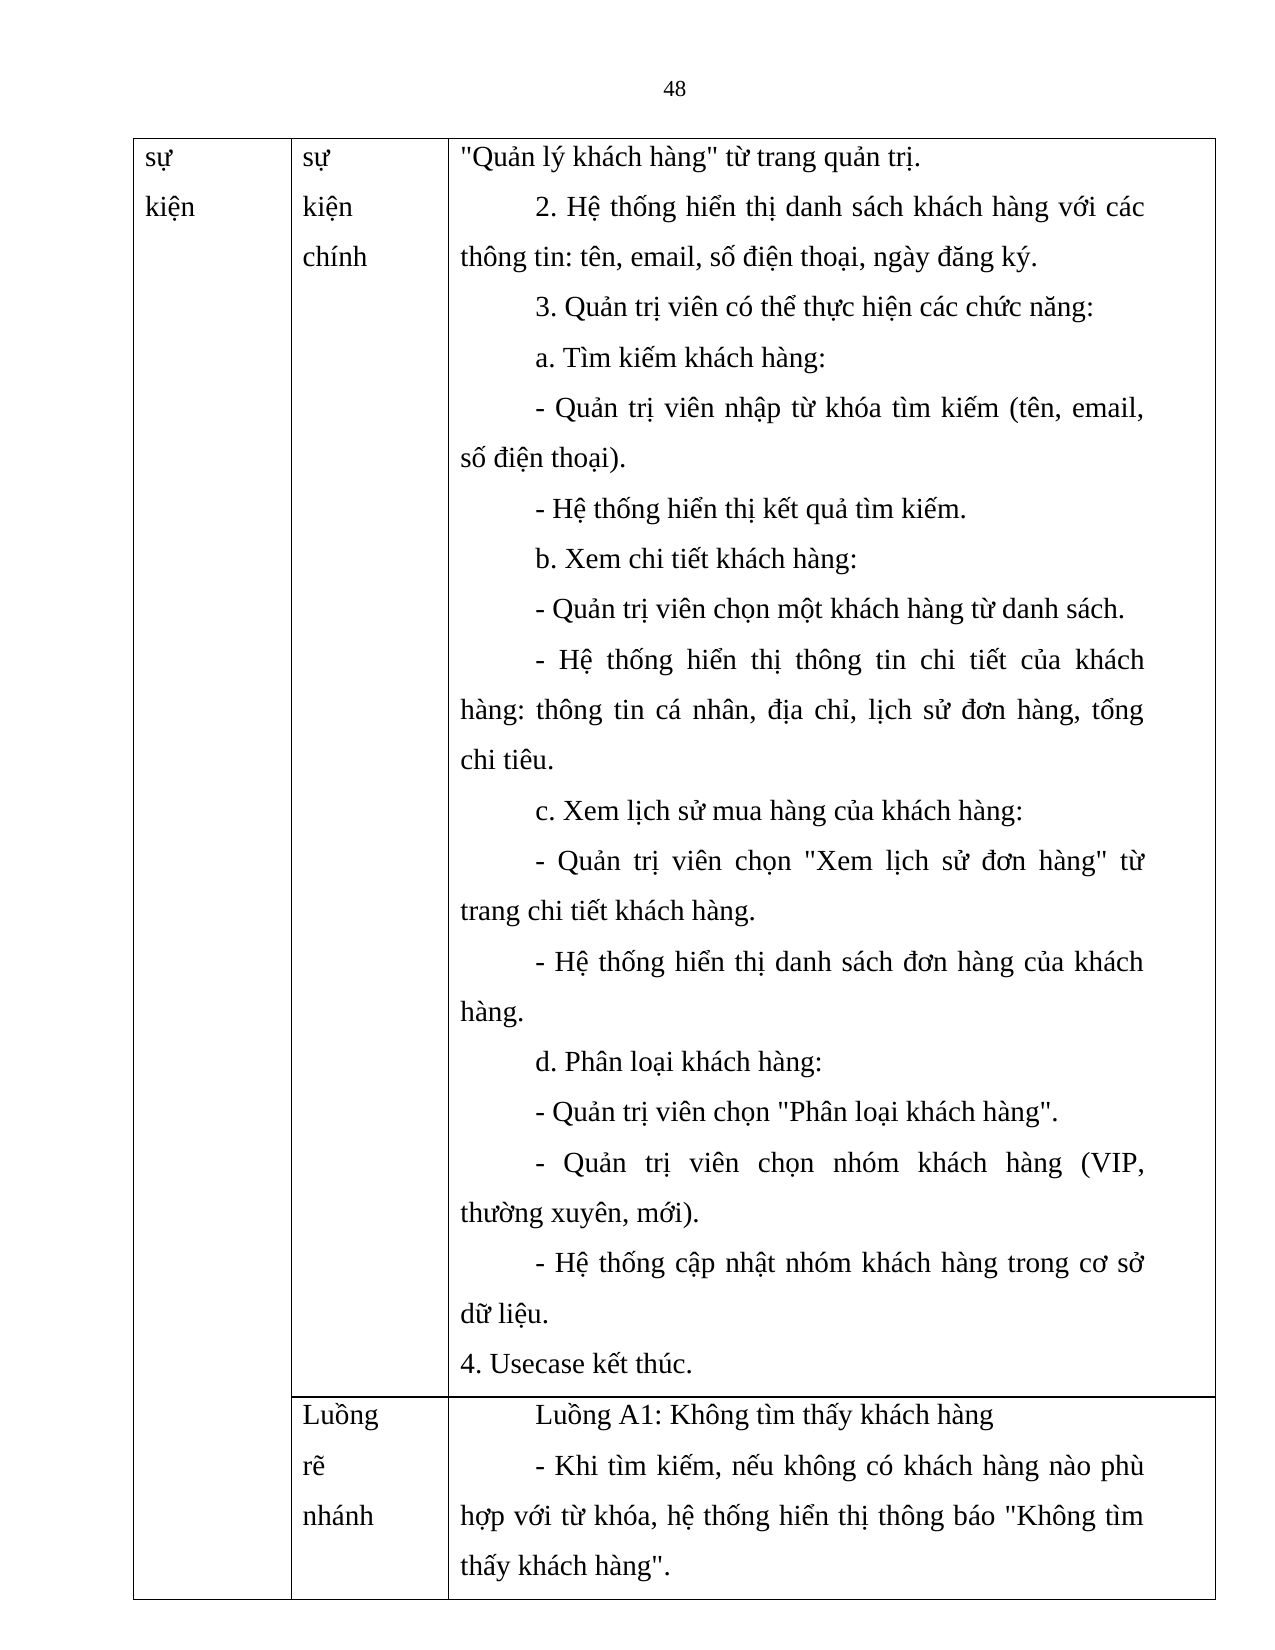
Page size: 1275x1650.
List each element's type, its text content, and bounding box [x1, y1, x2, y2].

table_cell Luồng rẽ nhánh [292, 1398, 448, 1598]
table_cell Luồng sự kiện [134, 139, 291, 1598]
table_cell Luồng sự kiện chính [292, 139, 448, 1396]
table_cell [449, 1398, 1215, 1598]
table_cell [449, 139, 1215, 1396]
